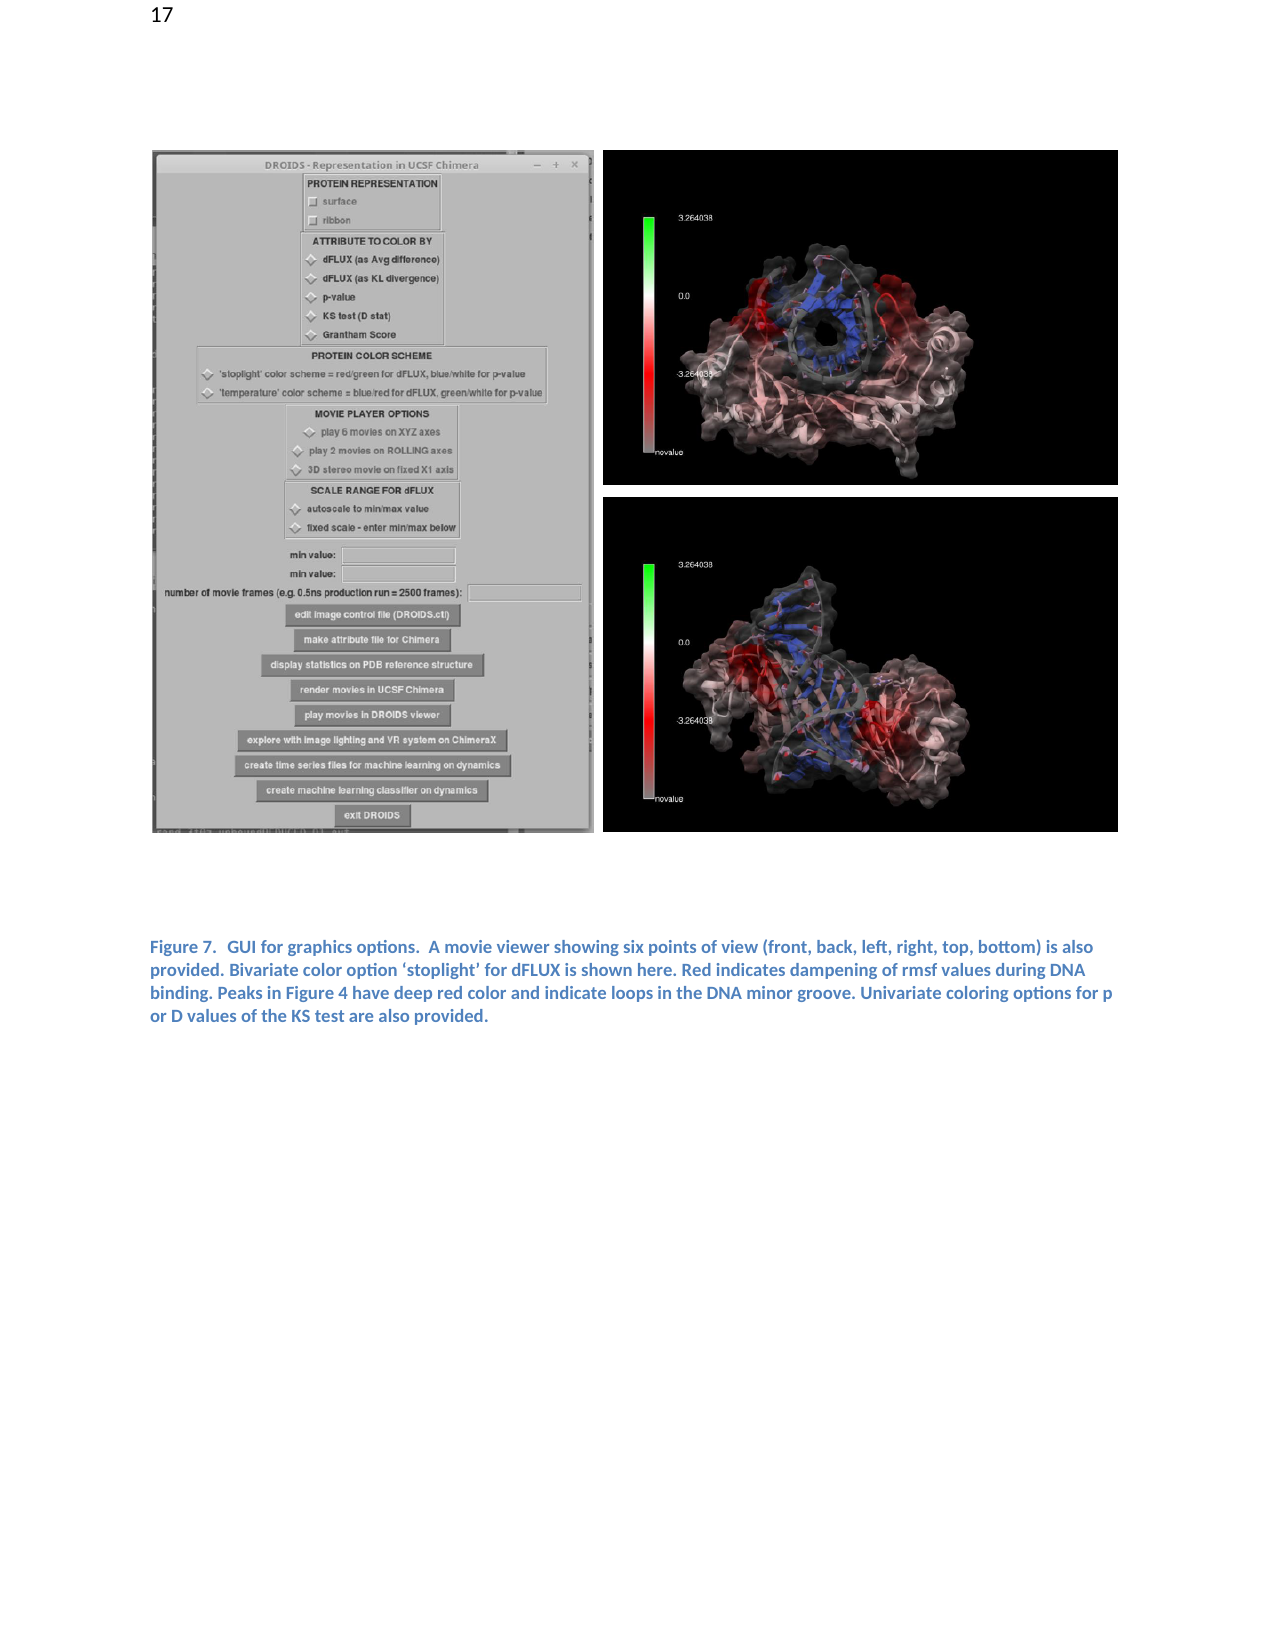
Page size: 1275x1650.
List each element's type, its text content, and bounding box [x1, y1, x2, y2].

text Figure 7. GUI for graphics options. A movie viewer showing six points of view (front, back, left, right, top, bottom) is also provided. Bivariate color option ‘stoplight’ for dFLUX is shown here. Red indicates dampening of rmsf values during DNA binding. Peaks in Figure 4 have deep red color and indicate loops in the DNA minor groove. Univariate coloring options for p or D values of the KS test are also provided. [150, 936, 1125, 1027]
